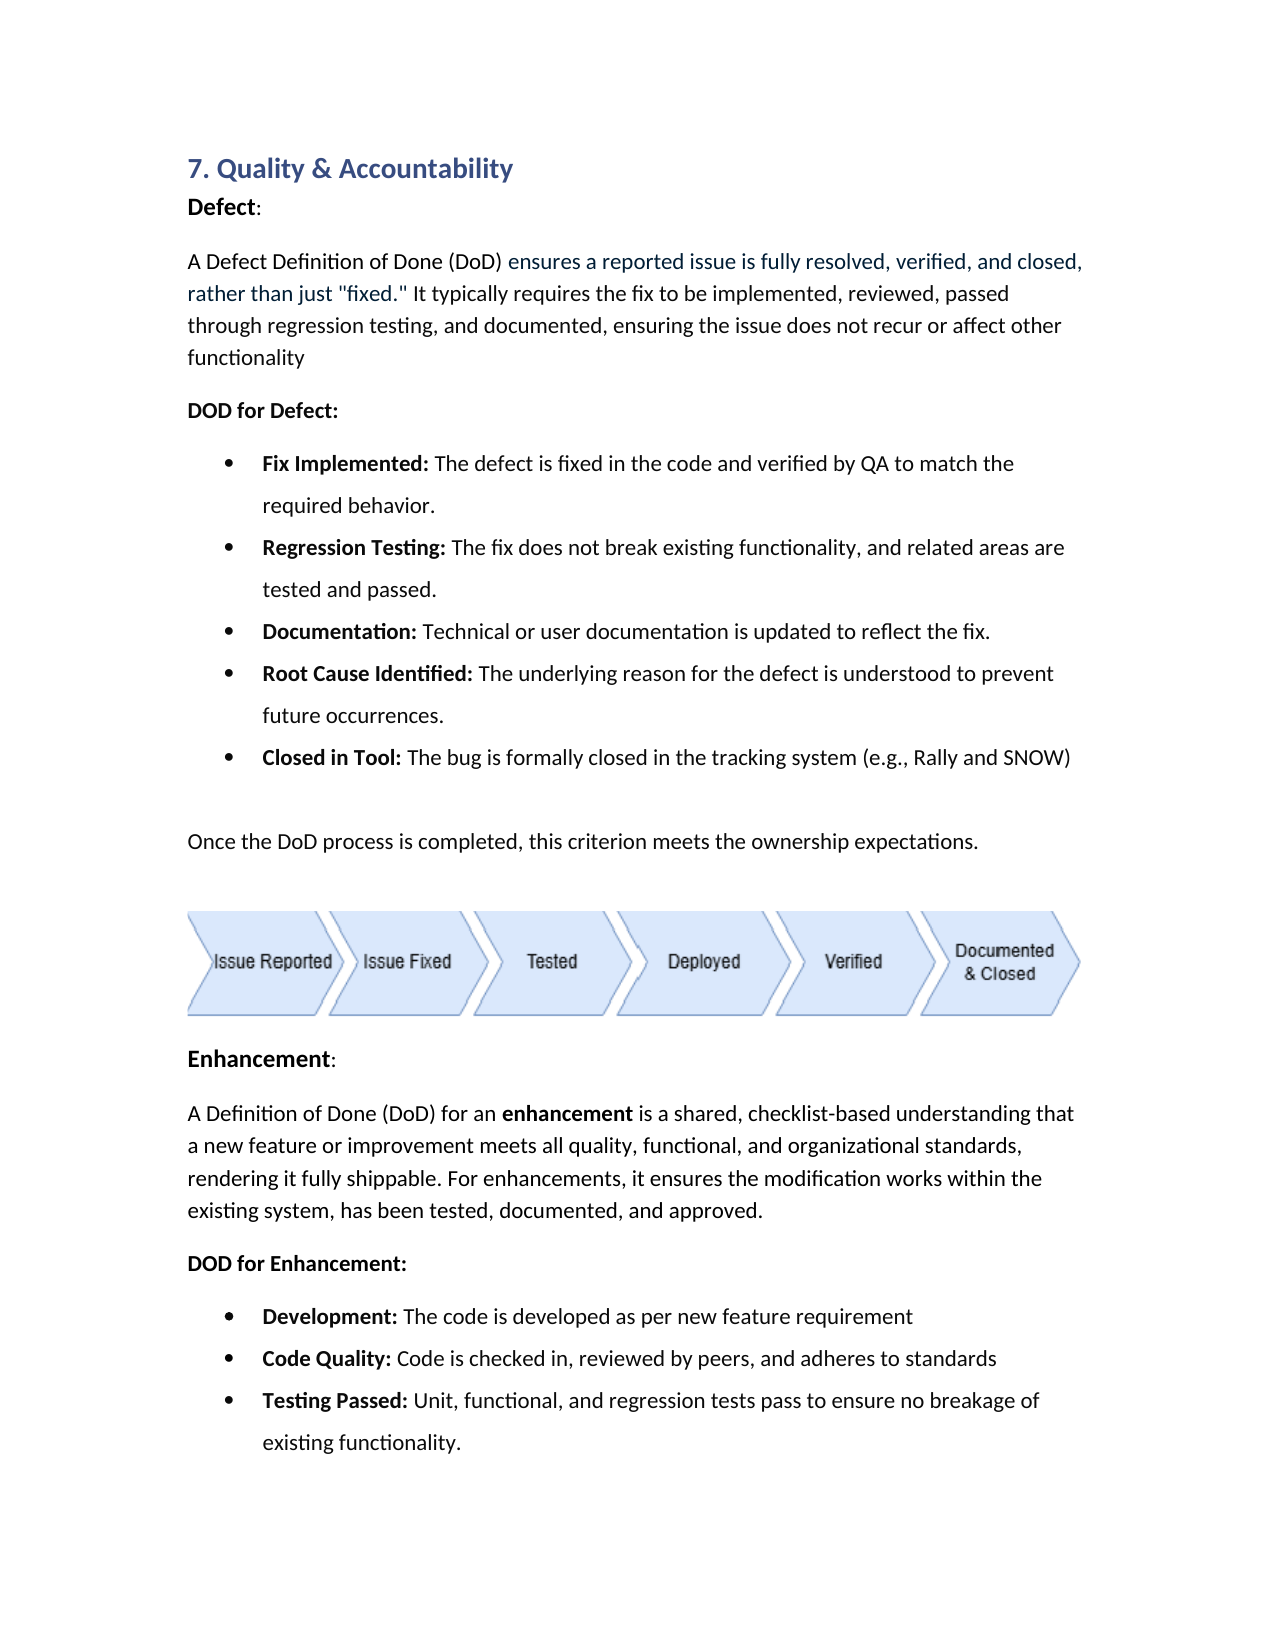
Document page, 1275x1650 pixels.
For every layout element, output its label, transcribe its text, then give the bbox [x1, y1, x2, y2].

list Development: The code is developed as per new feature requirement [225, 1302, 1087, 1330]
subtitle 7. Quality & Accountability [187, 150, 1087, 186]
text DOD for Defect: [187, 396, 1087, 424]
picture [187, 911, 1088, 1019]
list Closed in Tool: The bug is formally closed in the tracking system (e.g., Rally and SNOW) [225, 743, 1087, 771]
list Documentation: Technical or user documentation is updated to reflect the fix. [225, 617, 1087, 645]
text DOD for Enhancement: [187, 1249, 1087, 1277]
text Enhancement: [187, 1044, 1087, 1074]
list Regression Testing: The fix does not break existing functionality, and related areas are tested and passed. [225, 533, 1087, 603]
text A Defect Definition of Done (DoD) ensures a reported issue is fully resolved, verified, and closed, rather than just "fixed." It typically requires the fix to be implemented, reviewed, passed through regression testing, and documented, ensuring the issue does not recur or affect other functionality [187, 247, 1087, 371]
list Testing Passed: Unit, functional, and regression tests pass to ensure no breakage of existing functionality. [225, 1386, 1087, 1456]
text Defect: [187, 191, 1087, 221]
list Root Cause Identified: The underlying reason for the defect is understood to prevent future occurrences. [225, 659, 1087, 729]
list Fix Implemented: The defect is fixed in the code and verified by QA to match the required behavior. [225, 449, 1087, 519]
text Once the DoD process is completed, this criterion meets the ownership expectations. [187, 827, 1087, 855]
list Code Quality: Code is checked in, reviewed by peers, and adheres to standards [225, 1344, 1087, 1372]
text A Definition of Done (DoD) for an enhancement is a shared, checklist-based understanding that a new feature or improvement meets all quality, functional, and organizational standards, rendering it fully shippable. For enhancements, it ensures the modification works within the existing system, has been tested, documented, and approved. [187, 1099, 1087, 1224]
